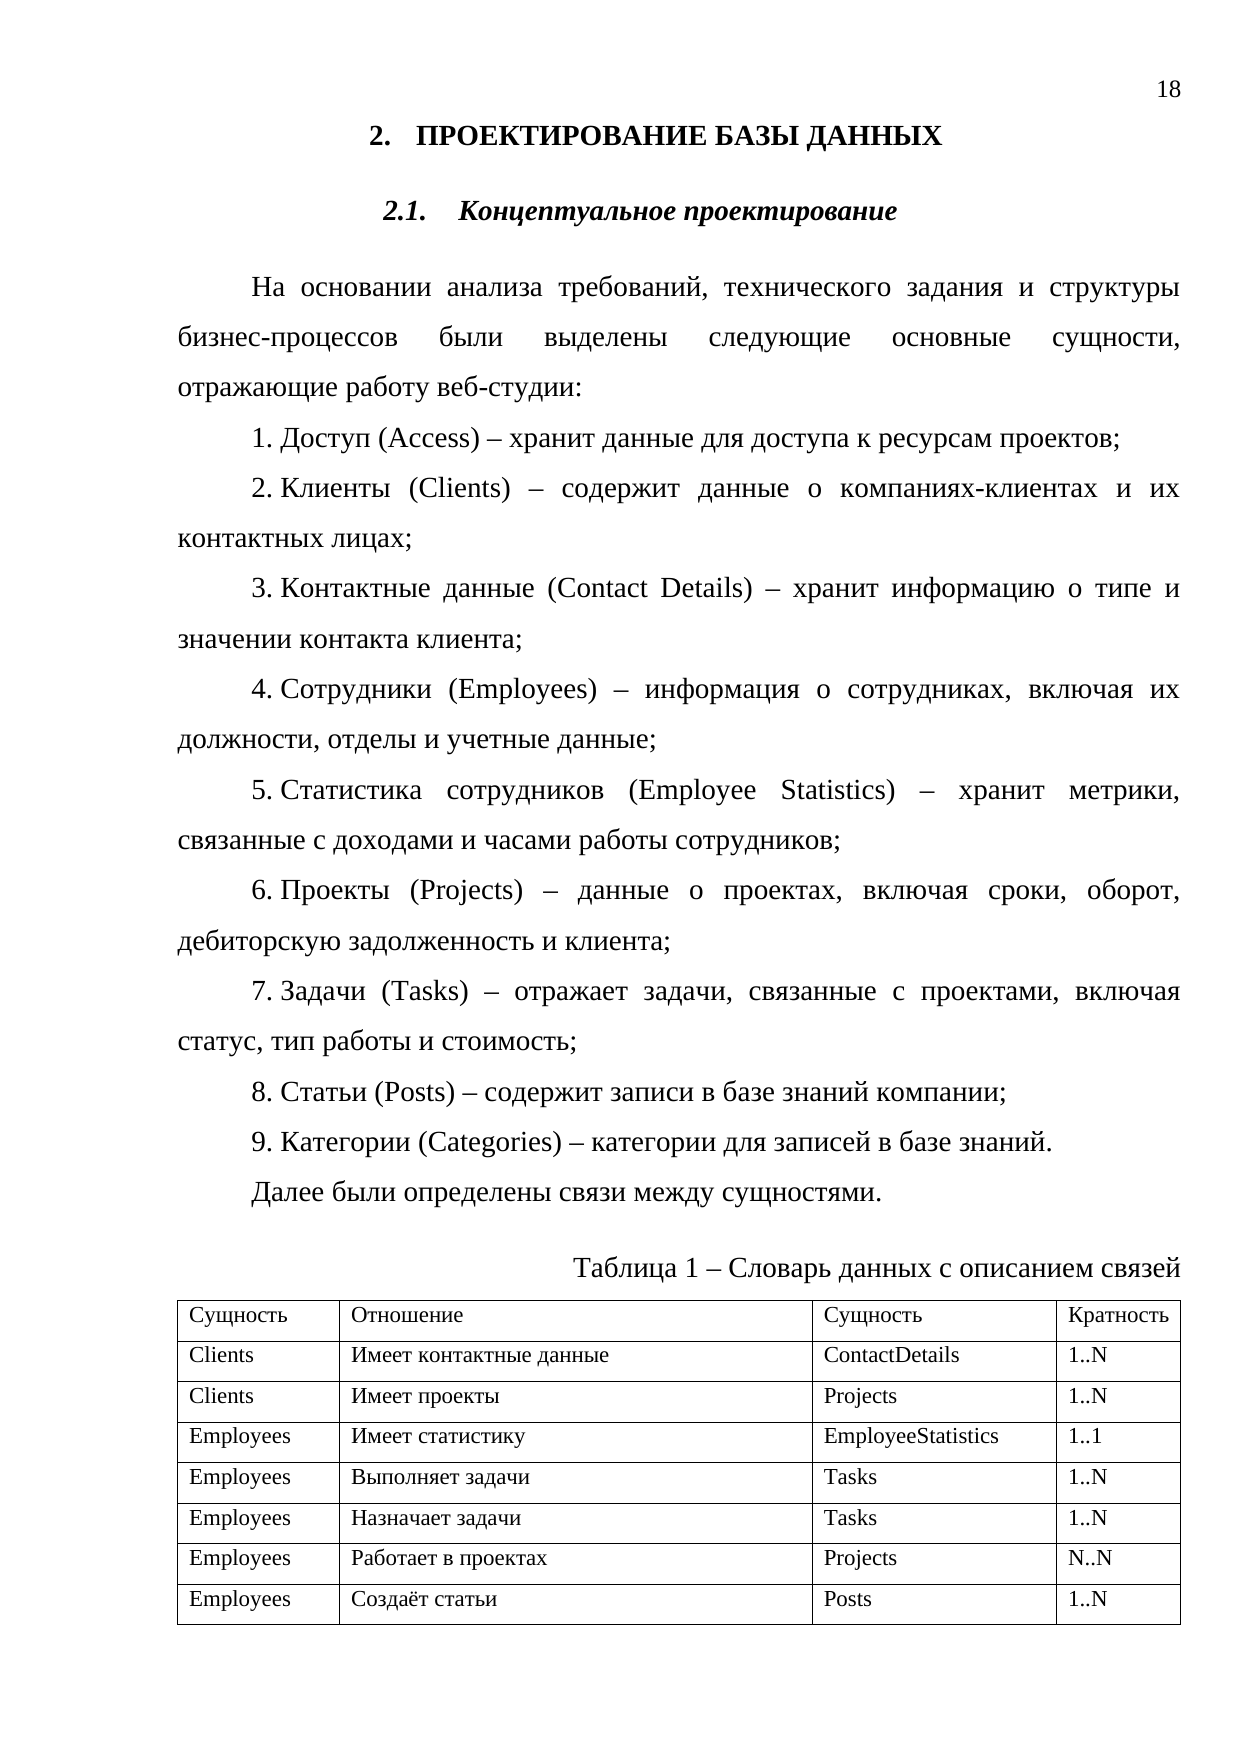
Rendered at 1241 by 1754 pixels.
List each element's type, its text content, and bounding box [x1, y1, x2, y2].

text Далее были определены связи между сущностями. [177, 1174, 1181, 1208]
table_cell 1..N [1057, 1585, 1180, 1624]
list Клиенты (Clients) – содержит данные о компаниях-клиентах и их контактных лицах; [177, 470, 1181, 554]
table_cell Clients [178, 1342, 339, 1381]
table_cell Имеет статистику [340, 1423, 812, 1462]
list Концептуальное проектирование [102, 193, 1181, 227]
table_cell Tasks [813, 1504, 1056, 1543]
list Категории (Categories) – категории для записей в базе знаний. [177, 1124, 1181, 1158]
table_cell 1..1 [1057, 1423, 1180, 1462]
table_header Сущность [813, 1301, 1056, 1341]
table_cell 1..N [1057, 1342, 1180, 1381]
list Задачи (Tasks) – отражает задачи, связанные с проектами, включая статус, тип работы и стоимость; [177, 973, 1181, 1057]
table_cell Employees [178, 1463, 339, 1503]
table_cell Projects [813, 1382, 1056, 1422]
list Проекты (Projects) – данные о проектах, включая сроки, оборот, дебиторскую задолженность и клиента; [177, 872, 1181, 956]
table_header Отношение [340, 1301, 812, 1341]
table_cell 1..N [1057, 1382, 1180, 1422]
table_cell Employees [178, 1423, 339, 1462]
table_cell Имеет контактные данные [340, 1342, 812, 1381]
table_cell Employees [178, 1544, 339, 1584]
table_header Сущность [178, 1301, 339, 1341]
table_header Кратность [1057, 1301, 1180, 1341]
table_cell Clients [178, 1382, 339, 1422]
text На основании анализа требований, технического задания и структуры бизнес-процессов были выделены следующие основные сущности, отражающие работу веб-студии: [177, 269, 1181, 403]
table_cell Tasks [813, 1463, 1056, 1503]
table_cell ContactDetails [813, 1342, 1056, 1381]
table_cell N..N [1057, 1544, 1180, 1584]
table_cell Выполняет задачи [340, 1463, 812, 1503]
table_cell Employees [178, 1504, 339, 1543]
table_cell EmployeeStatistics [813, 1423, 1056, 1462]
list Контактные данные (Contact Details) – хранит информацию о типе и значении контакта клиента; [177, 571, 1181, 654]
list Статистика сотрудников (Employee Statistics) – хранит метрики, связанные с доходами и часами работы сотрудников; [177, 772, 1181, 856]
table_cell Projects [813, 1544, 1056, 1584]
text Таблица 1 – Словарь данных с описанием связей [177, 1250, 1181, 1283]
table_cell Имеет проекты [340, 1382, 812, 1422]
table_cell Назначает задачи [340, 1504, 812, 1543]
table_cell Employees [178, 1585, 339, 1624]
table_cell Создаёт статьи [340, 1585, 812, 1624]
table_cell Работает в проектах [340, 1544, 812, 1584]
list Доступ (Access) – хранит данные для доступа к ресурсам проектов; [177, 420, 1181, 453]
table_cell Posts [813, 1585, 1056, 1624]
list ПРОЕКТИРОВАНИЕ БАЗЫ ДАННЫХ [130, 118, 1181, 152]
list Сотрудники (Employees) – информация о сотрудниках, включая их должности, отделы и учетные данные; [177, 671, 1181, 755]
table_cell 1..N [1057, 1463, 1180, 1503]
table_cell 1..N [1057, 1504, 1180, 1543]
list Статьи (Posts) – содержит записи в базе знаний компании; [177, 1074, 1181, 1107]
